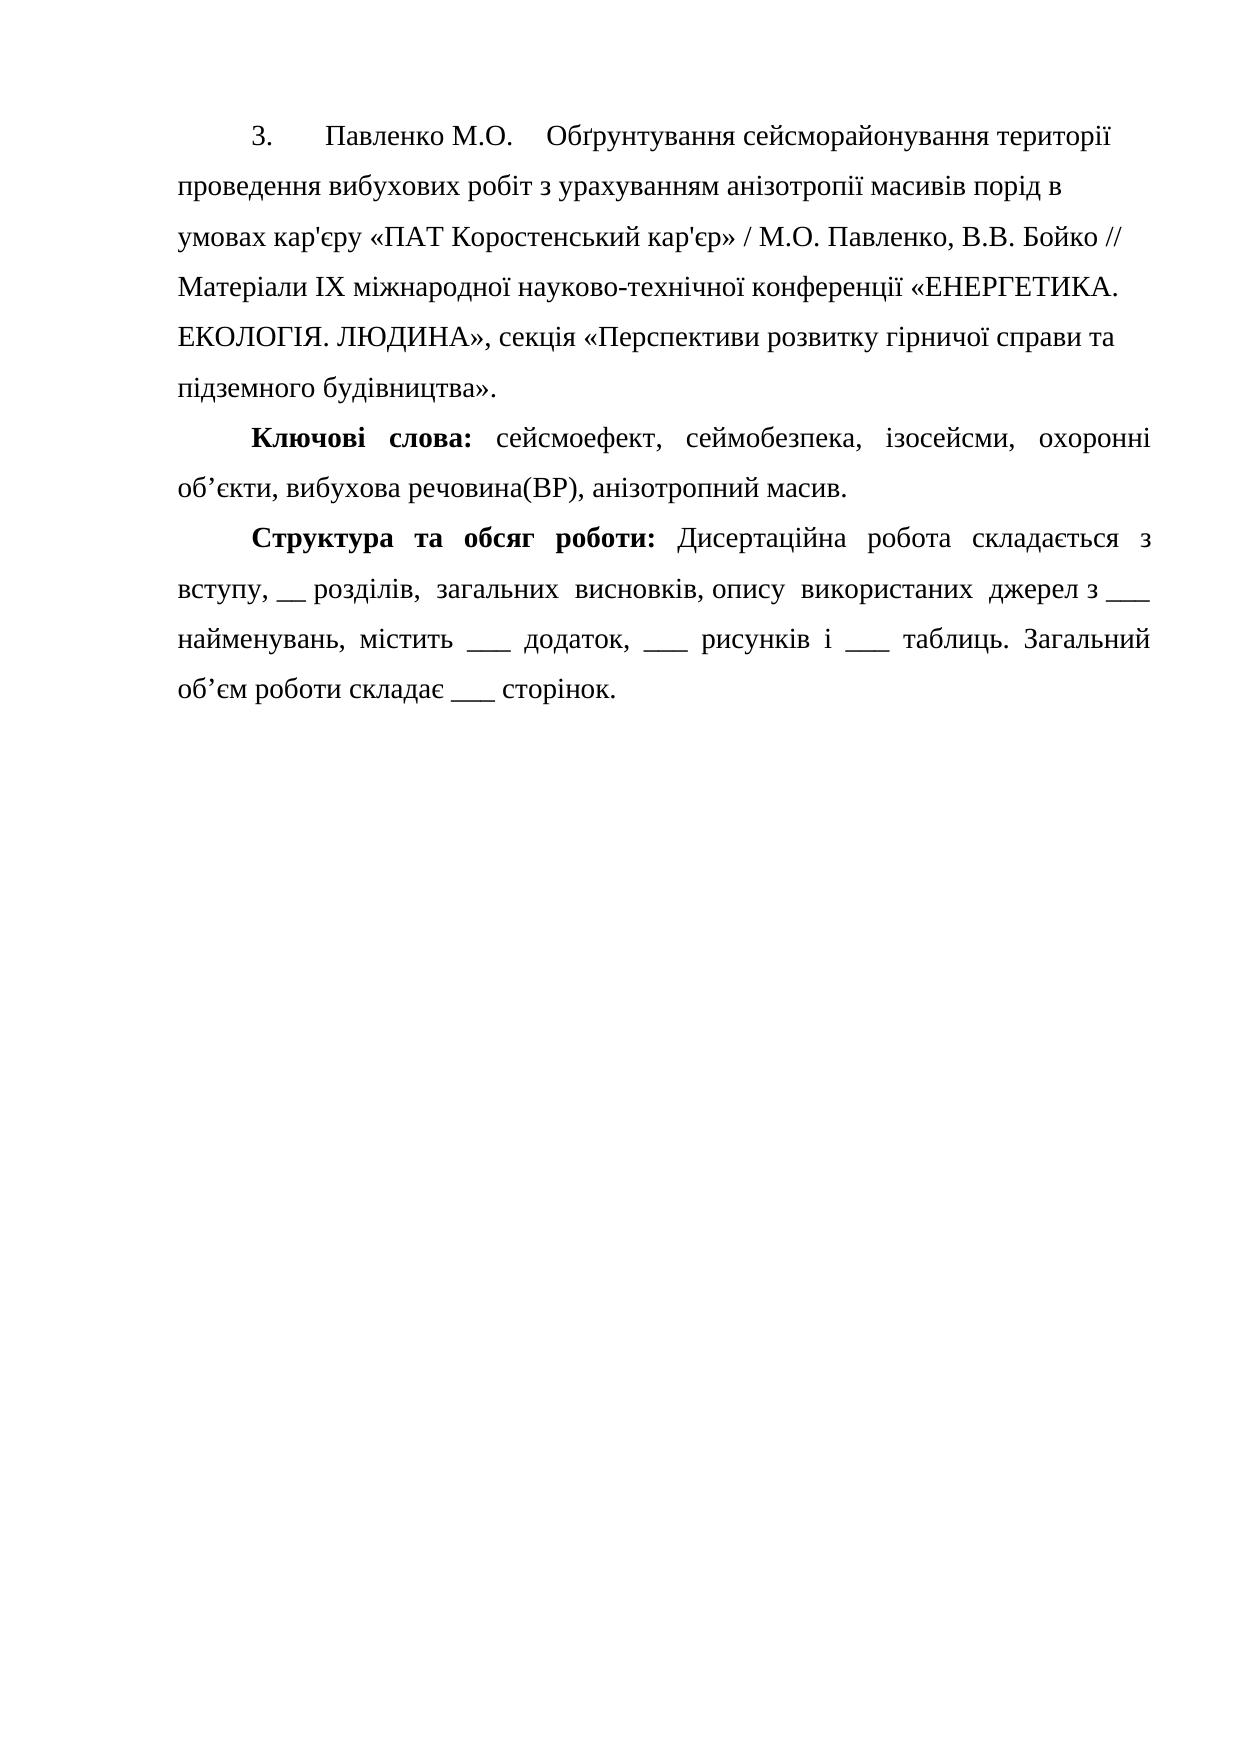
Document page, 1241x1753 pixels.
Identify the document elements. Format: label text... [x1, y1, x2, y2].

text Структура та обсяг роботи: Дисертаційна робота складається з вступу, __ розділів, загальних висновків, опису використаних джерел з ___ найменувань, містить ___ додаток, ___ рисунків і ___ таблиць. Загальний об’єм роботи складає ___ сторінок. [177, 521, 1152, 705]
text Ключові слова: сейсмоефект, сеймобезпека, ізосейсми, охоронні об’єкти, вибухова речовина(ВР), анізотропний масив. [177, 420, 1152, 504]
list Павленко М.О. Обґрунтування сейсморайонування території проведення вибухових робіт з урахуванням анізотропії масивів порід в умовах кар'єру «ПАТ Коростенський кар'єр» / М.О. Павленко, В.В. Бойко // Матеріали IX міжнародної науково-технічної конференції «ЕНЕРГЕТИКА. ЕКОЛОГІЯ. ЛЮДИНА», секція «Перспективи розвитку гірничої справи та підземного будівництва». [177, 118, 1152, 403]
